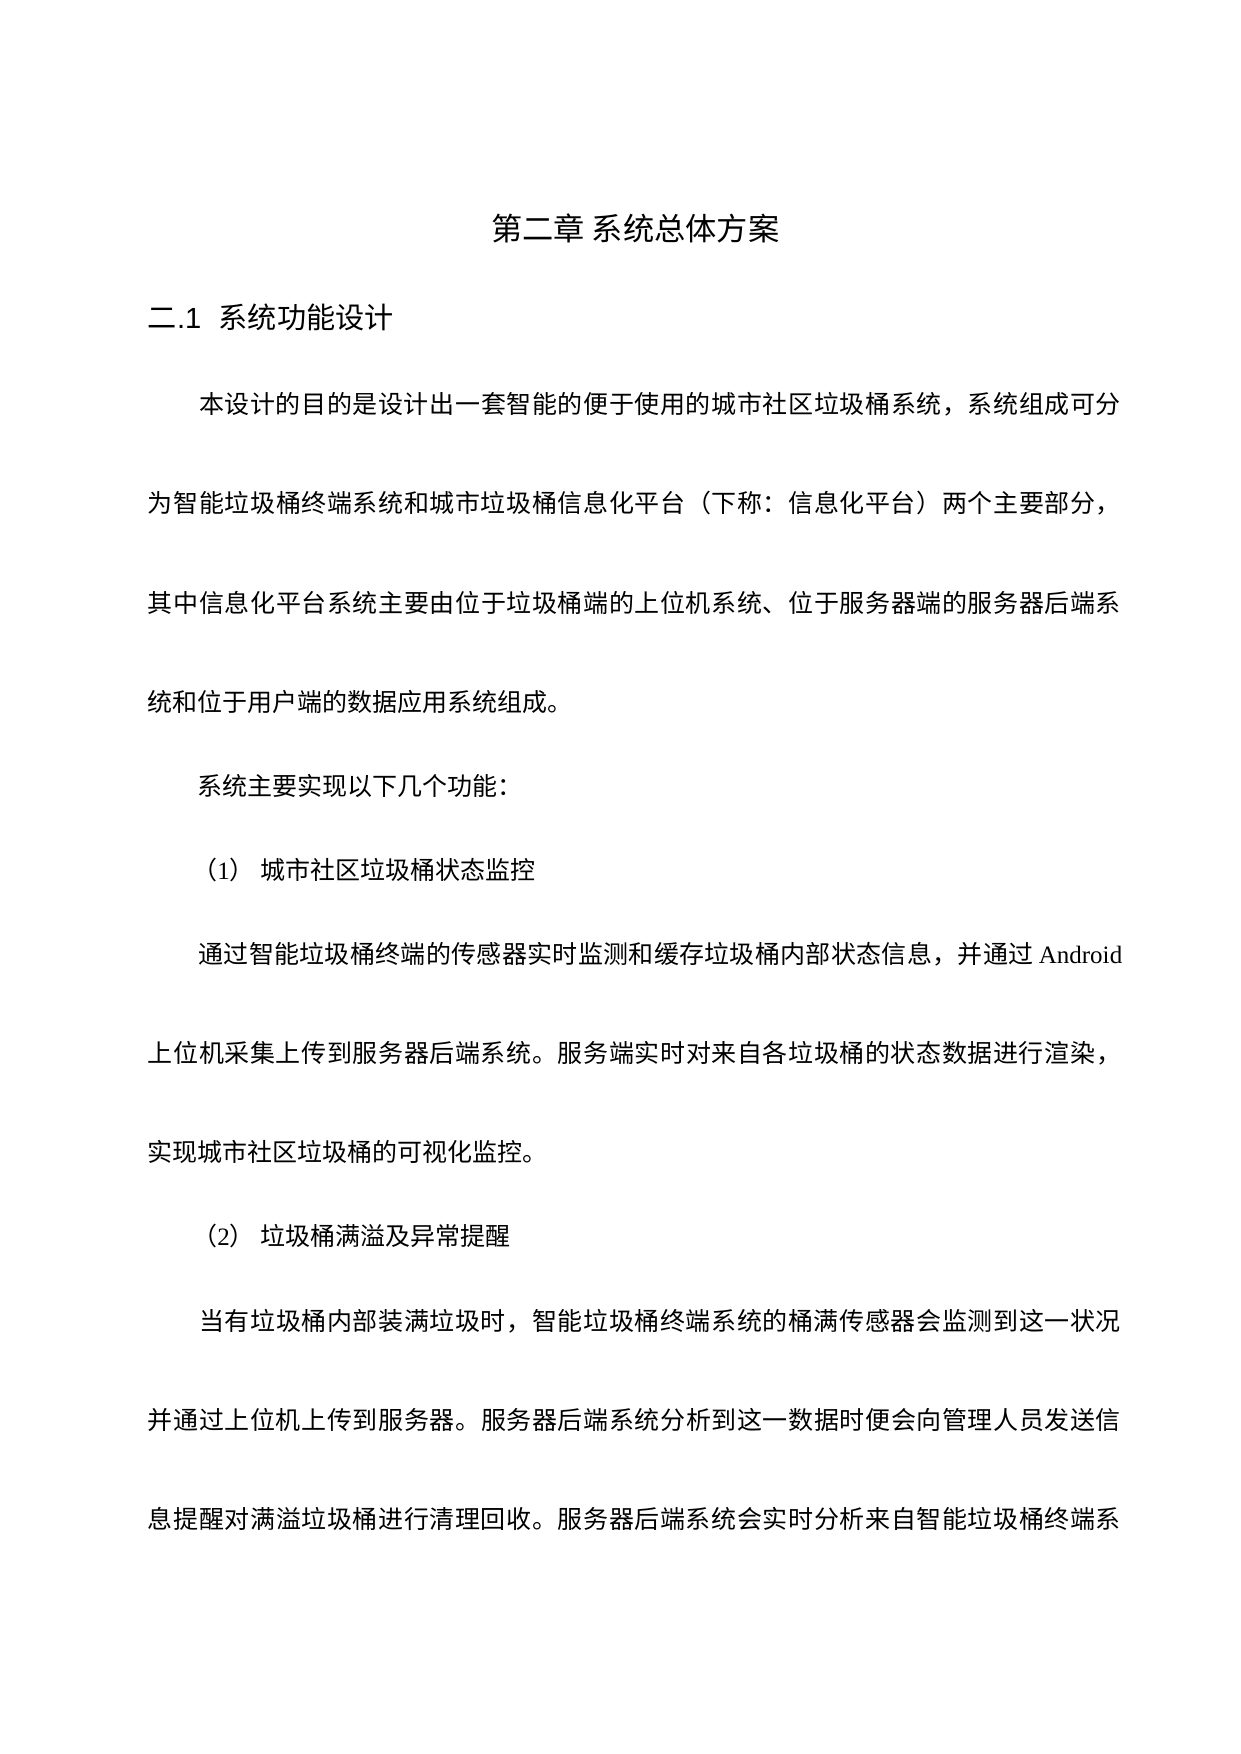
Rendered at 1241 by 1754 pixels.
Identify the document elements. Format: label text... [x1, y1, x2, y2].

subtitle 系统总体方案 [148, 194, 1122, 260]
text 系统主要实现以下几个功能： [148, 751, 1122, 817]
text 本设计的目的是设计出一套智能的便于使用的城市社区垃圾桶系统，系统组成可分为智能垃圾桶终端系统和城市垃圾桶信息化平台（下称：信息化平台）两个主要部分，其中信息化平台系统主要由位于垃圾桶端的上位机系统、位于服务器端的服务器后端系统和位于用户端的数据应用系统组成。 [148, 370, 1122, 733]
text 通过智能垃圾桶终端的传感器实时监测和缓存垃圾桶内部状态信息，并通过Android上位机采集上传到服务器后端系统。服务端实时对来自各垃圾桶的状态数据进行渲染，实现城市社区垃圾桶的可视化监控。 [148, 920, 1122, 1184]
subtitle 系统功能设计 [148, 283, 1122, 349]
subtitle 城市社区垃圾桶状态监控 [148, 836, 1122, 902]
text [148, 1286, 1122, 1550]
subtitle 垃圾桶满溢及异常提醒 [148, 1202, 1122, 1268]
